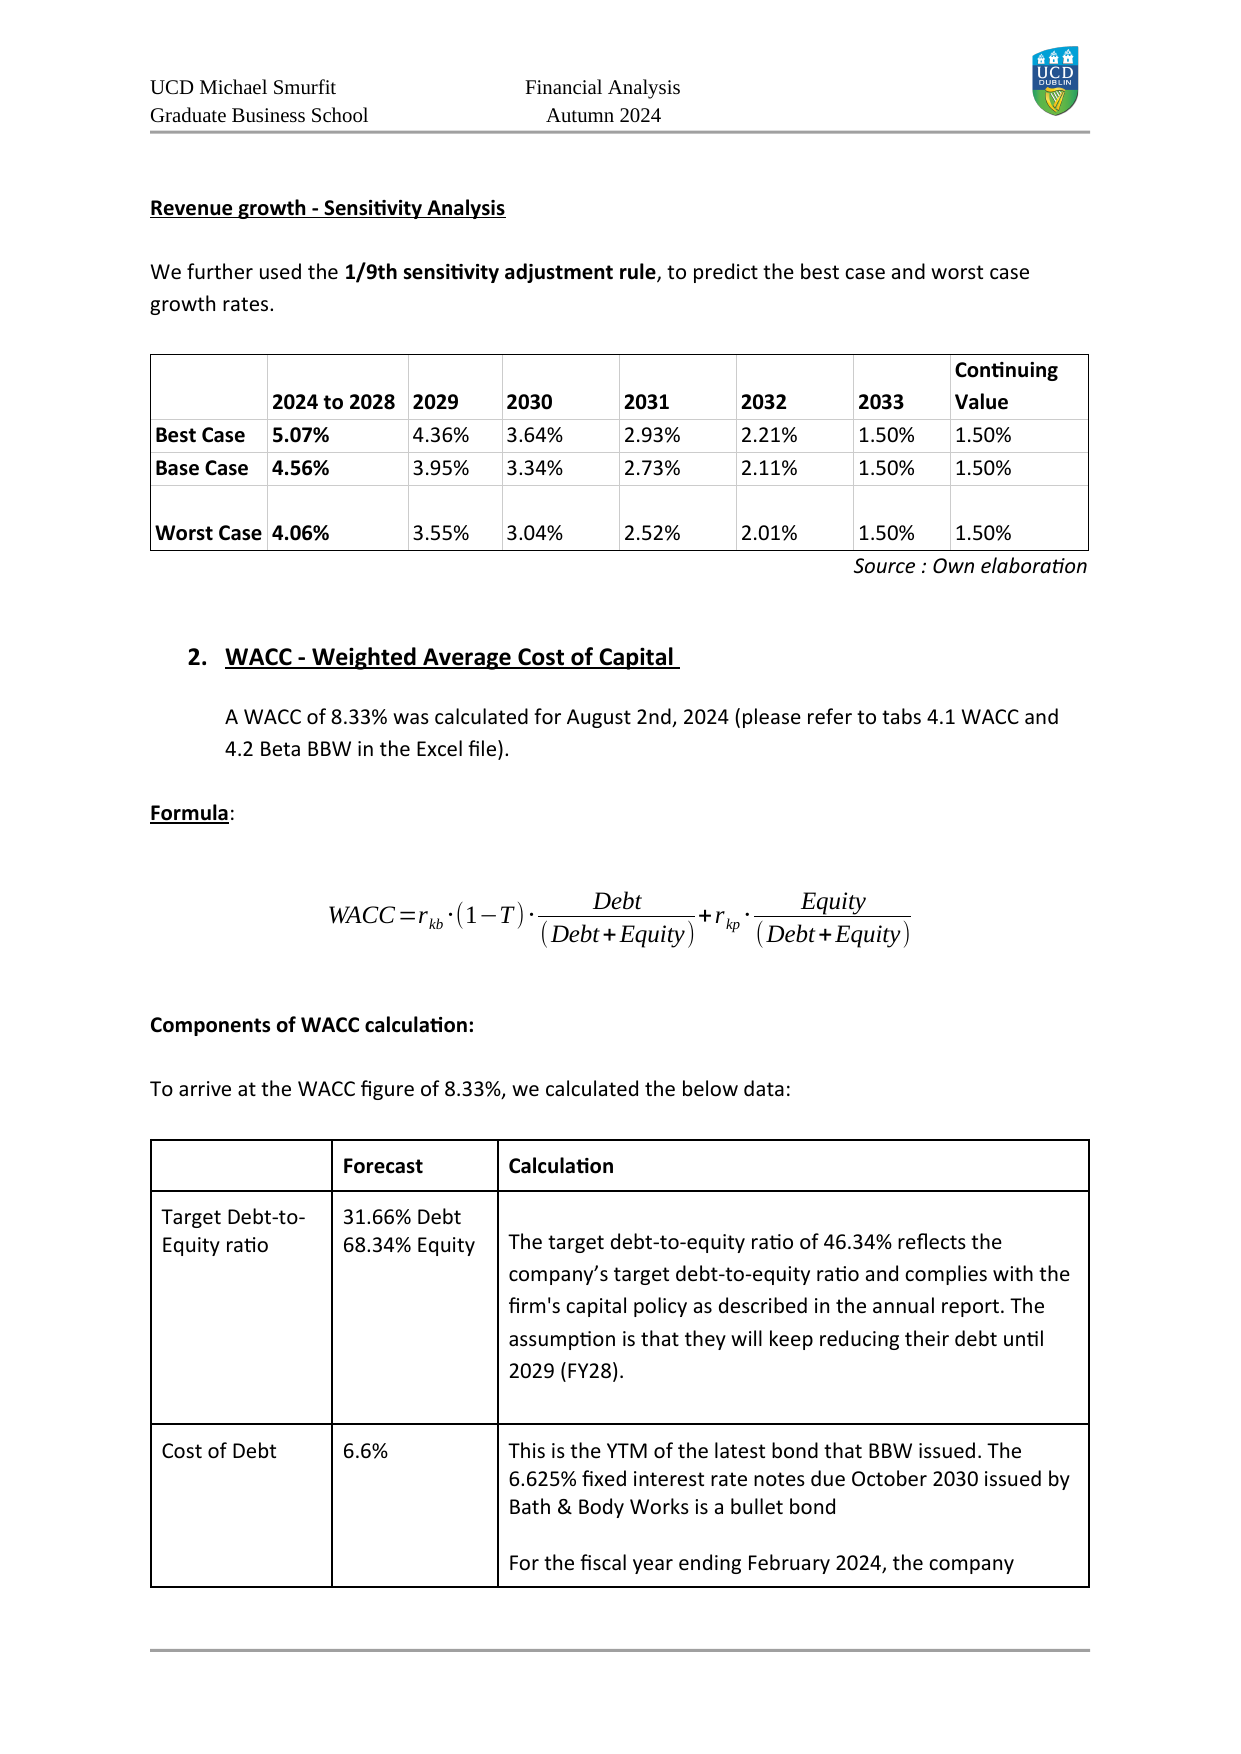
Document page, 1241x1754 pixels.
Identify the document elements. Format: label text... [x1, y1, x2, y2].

table_cell 31.66% Debt 68.34% Equity [333, 1192, 497, 1423]
table_cell 2.93% [620, 420, 736, 452]
table_header Calculation [499, 1141, 1088, 1190]
table_cell 1.50% [951, 486, 1088, 550]
table_header [151, 355, 267, 419]
table_cell 2.52% [620, 486, 736, 550]
text Source : Own elaboration [150, 551, 1090, 579]
table_cell The target debt-to-equity ratio of 46.34% reflects the company’s target debt-to-equity ratio and complies with the firm's capital policy as described in the annual report. The assumption is that they will keep reducing their debt until 2029 (FY28). [499, 1192, 1088, 1423]
table_header [152, 1141, 331, 1190]
text We further used the 1/9th sensitivity adjustment rule, to predict the best case and worst case growth rates. [150, 257, 1090, 317]
table_cell 4.06% [268, 486, 408, 550]
text Formula: [150, 798, 1090, 826]
table_cell 5.07% [268, 420, 408, 452]
table_cell Worst Case [151, 486, 267, 550]
text Revenue growth - Sensitivity Analysis [150, 193, 1090, 221]
table_cell 2.11% [737, 453, 853, 485]
table_cell 3.64% [503, 420, 619, 452]
table_cell Base Case [151, 453, 267, 485]
table_cell Best Case [151, 420, 267, 452]
table_cell 6.6% [333, 1425, 497, 1586]
table_cell 2.01% [737, 486, 853, 550]
table_header Forecast [333, 1141, 497, 1190]
picture [1064, 55, 1072, 63]
table_cell 4.56% [268, 453, 408, 485]
table_header 2024 to 2028 [268, 355, 408, 419]
table_cell 4.36% [409, 420, 502, 452]
table_cell 3.04% [503, 486, 619, 550]
picture [1032, 46, 1061, 55]
table_header 2032 [737, 355, 853, 419]
table_cell Target Debt-to-Equity ratio [152, 1192, 331, 1423]
text To arrive at the WACC figure of 8.33%, we calculated the below data: [150, 1074, 1090, 1102]
table_cell 3.34% [503, 453, 619, 485]
text A WACC of 8.33% was calculated for August 2nd, 2024 (please refer to tabs 4.1 WACC and 4.2 Beta BBW in the Excel file). [225, 702, 1090, 762]
table_cell Cost of Debt [152, 1425, 331, 1586]
table_cell 3.55% [409, 486, 502, 550]
table_cell 3.95% [409, 453, 502, 485]
table_cell 1.50% [951, 420, 1088, 452]
table_header Continuing Value [951, 355, 1088, 419]
picture [1032, 66, 1079, 116]
table_header 2033 [854, 355, 950, 419]
table_header 2031 [620, 355, 736, 419]
table_cell 1.50% [854, 453, 950, 485]
table_cell 1.50% [854, 420, 950, 452]
text Components of WACC calculation: [150, 1010, 1090, 1038]
table_header 2029 [409, 355, 502, 419]
table_cell 1.50% [951, 453, 1088, 485]
table_cell 2.73% [620, 453, 736, 485]
subtitle WACC - Weighted Average Cost of Capital [187, 640, 1090, 672]
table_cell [499, 1425, 1088, 1586]
table_cell 1.50% [854, 486, 950, 550]
table_header 2030 [503, 355, 619, 419]
table_cell 2.21% [737, 420, 853, 452]
picture [1050, 53, 1057, 63]
